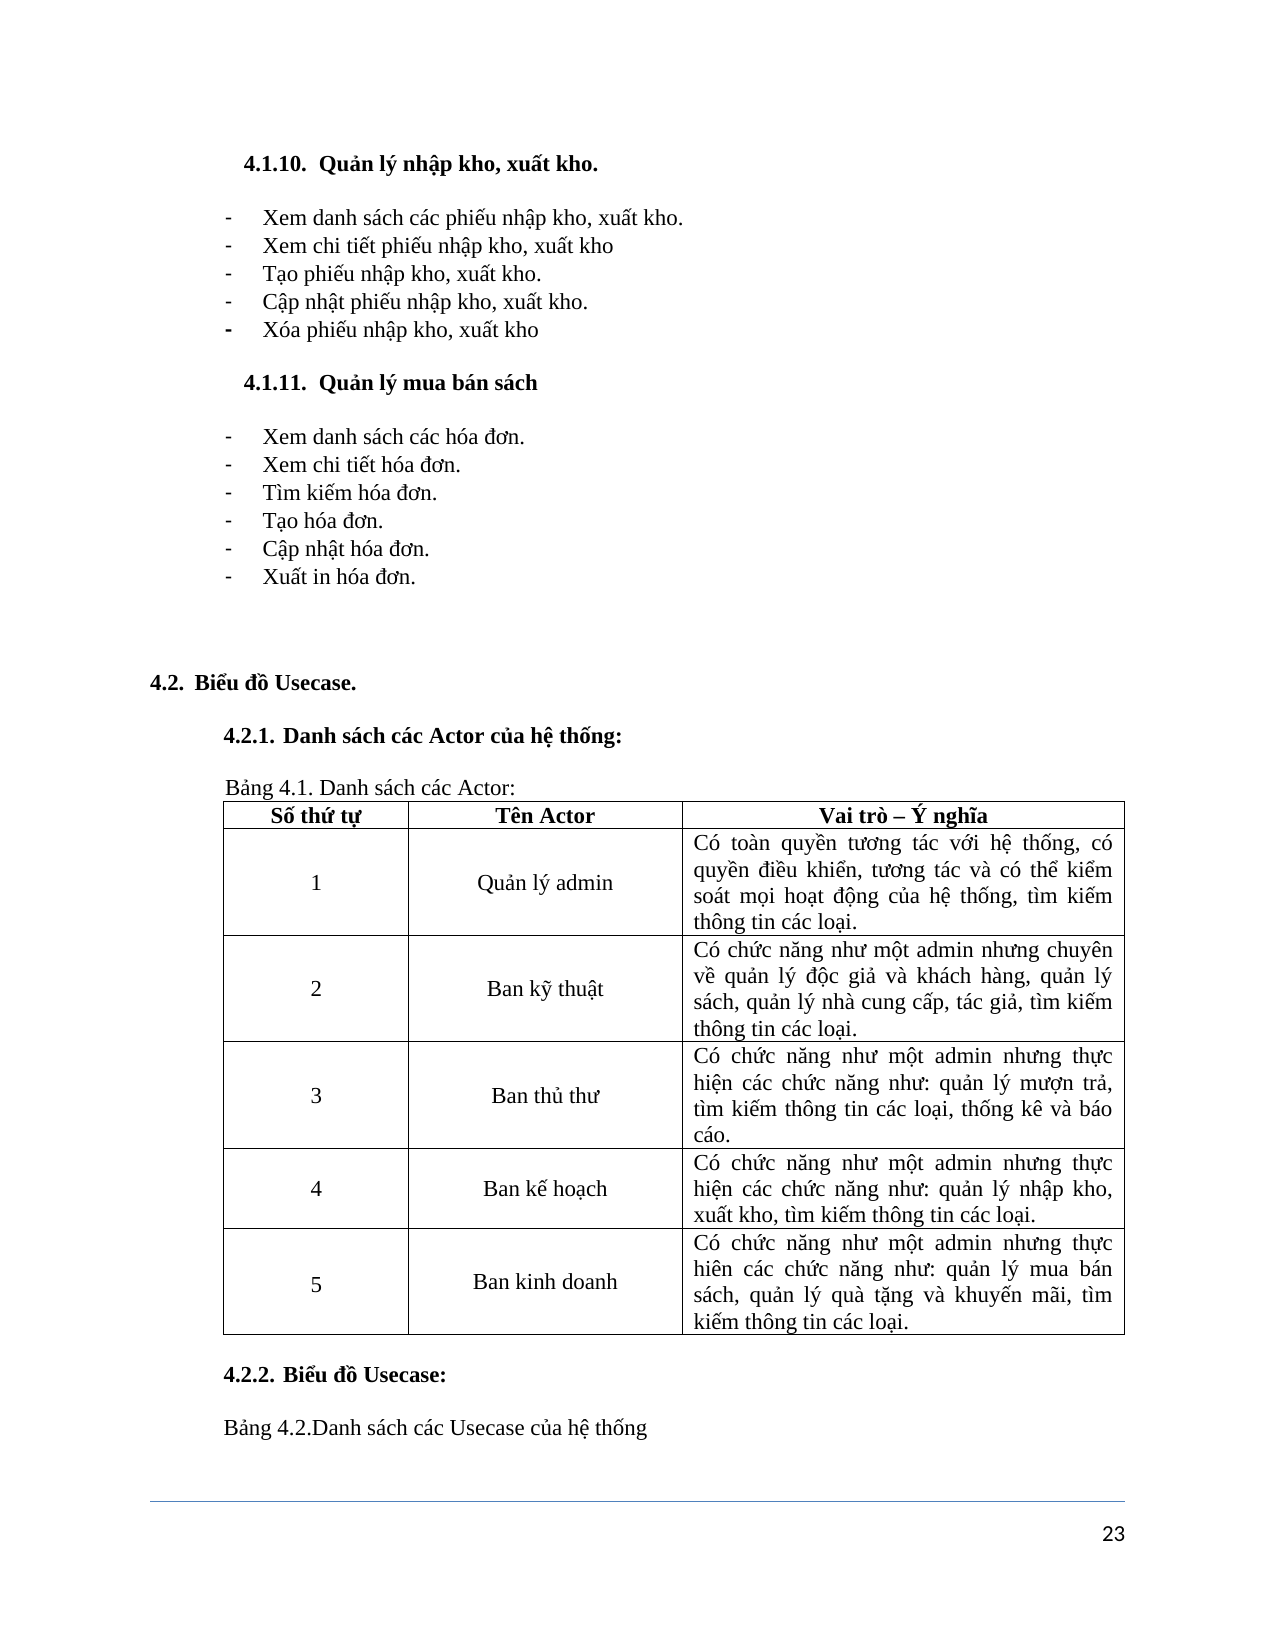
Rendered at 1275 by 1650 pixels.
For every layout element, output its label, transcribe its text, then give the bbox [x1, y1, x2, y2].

list Cập nhật hóa đơn. [225, 534, 1125, 562]
list Tìm kiếm hóa đơn. [225, 478, 1125, 506]
table_cell Quản lý admin [409, 829, 682, 935]
table_cell 2 [224, 936, 408, 1041]
table_cell Có chức năng như một admin nhưng thực hiên các chức năng như: quản lý mua bán sách, quản lý quà tặng và khuyến mãi, tìm kiếm thông tin các loại. [683, 1229, 1124, 1334]
table_cell Ban thủ thư [409, 1042, 682, 1148]
table_cell Có chức năng như một admin nhưng thực hiện các chức năng như: quản lý mượn trả, tìm kiếm thông tin các loại, thống kê và báo cáo. [683, 1042, 1124, 1148]
table_cell Có toàn quyền tương tác với hệ thống, có quyền điều khiển, tương tác và có thể kiểm soát mọi hoạt động của hệ thống, tìm kiếm thông tin các loại. [683, 829, 1124, 935]
list Xem chi tiết hóa đơn. [225, 450, 1125, 478]
list Biểu đồ Usecase. [150, 669, 1125, 695]
list Xuất in hóa đơn. [225, 562, 1125, 590]
list Xóa phiếu nhập kho, xuất kho [225, 315, 1125, 343]
table_cell Ban kinh doanh [409, 1229, 682, 1334]
list Xem danh sách các phiếu nhập kho, xuất kho. [225, 203, 1125, 231]
table_header Vai trò – Ý nghĩa [683, 802, 1124, 828]
table_cell 4 [224, 1149, 408, 1228]
table_header Tên Actor [409, 802, 682, 828]
list Cập nhật phiếu nhập kho, xuất kho. [225, 287, 1125, 315]
list Quản lý mua bán sách [244, 369, 1125, 396]
list Quản lý nhập kho, xuất kho. [244, 150, 1125, 176]
table_cell 3 [224, 1042, 408, 1148]
text Bảng 4.1. Danh sách các Actor: [150, 774, 1125, 801]
table_cell 5 [224, 1229, 408, 1334]
list Tạo phiếu nhập kho, xuất kho. [225, 259, 1125, 287]
table_cell 1 [224, 829, 408, 935]
table_cell Ban kế hoạch [409, 1149, 682, 1228]
text Bảng 4.2.Danh sách các Usecase của hệ thống [150, 1414, 1125, 1441]
list Tạo hóa đơn. [225, 506, 1125, 534]
table_cell Có chức năng như một admin nhưng chuyên về quản lý độc giả và khách hàng, quản lý sách, quản lý nhà cung cấp, tác giả, tìm kiếm thông tin các loại. [683, 936, 1124, 1041]
table_cell Ban kỹ thuật [409, 936, 682, 1041]
list Biểu đồ Usecase: [223, 1362, 1125, 1388]
list Danh sách các Actor của hệ thống: [223, 722, 1125, 748]
table_cell Có chức năng như một admin nhưng thực hiện các chức năng như: quản lý nhập kho, xuất kho, tìm kiếm thông tin các loại. [683, 1149, 1124, 1228]
list Xem danh sách các hóa đơn. [225, 422, 1125, 450]
table_header Số thứ tự [224, 802, 408, 828]
list Xem chi tiết phiếu nhập kho, xuất kho [225, 231, 1125, 259]
